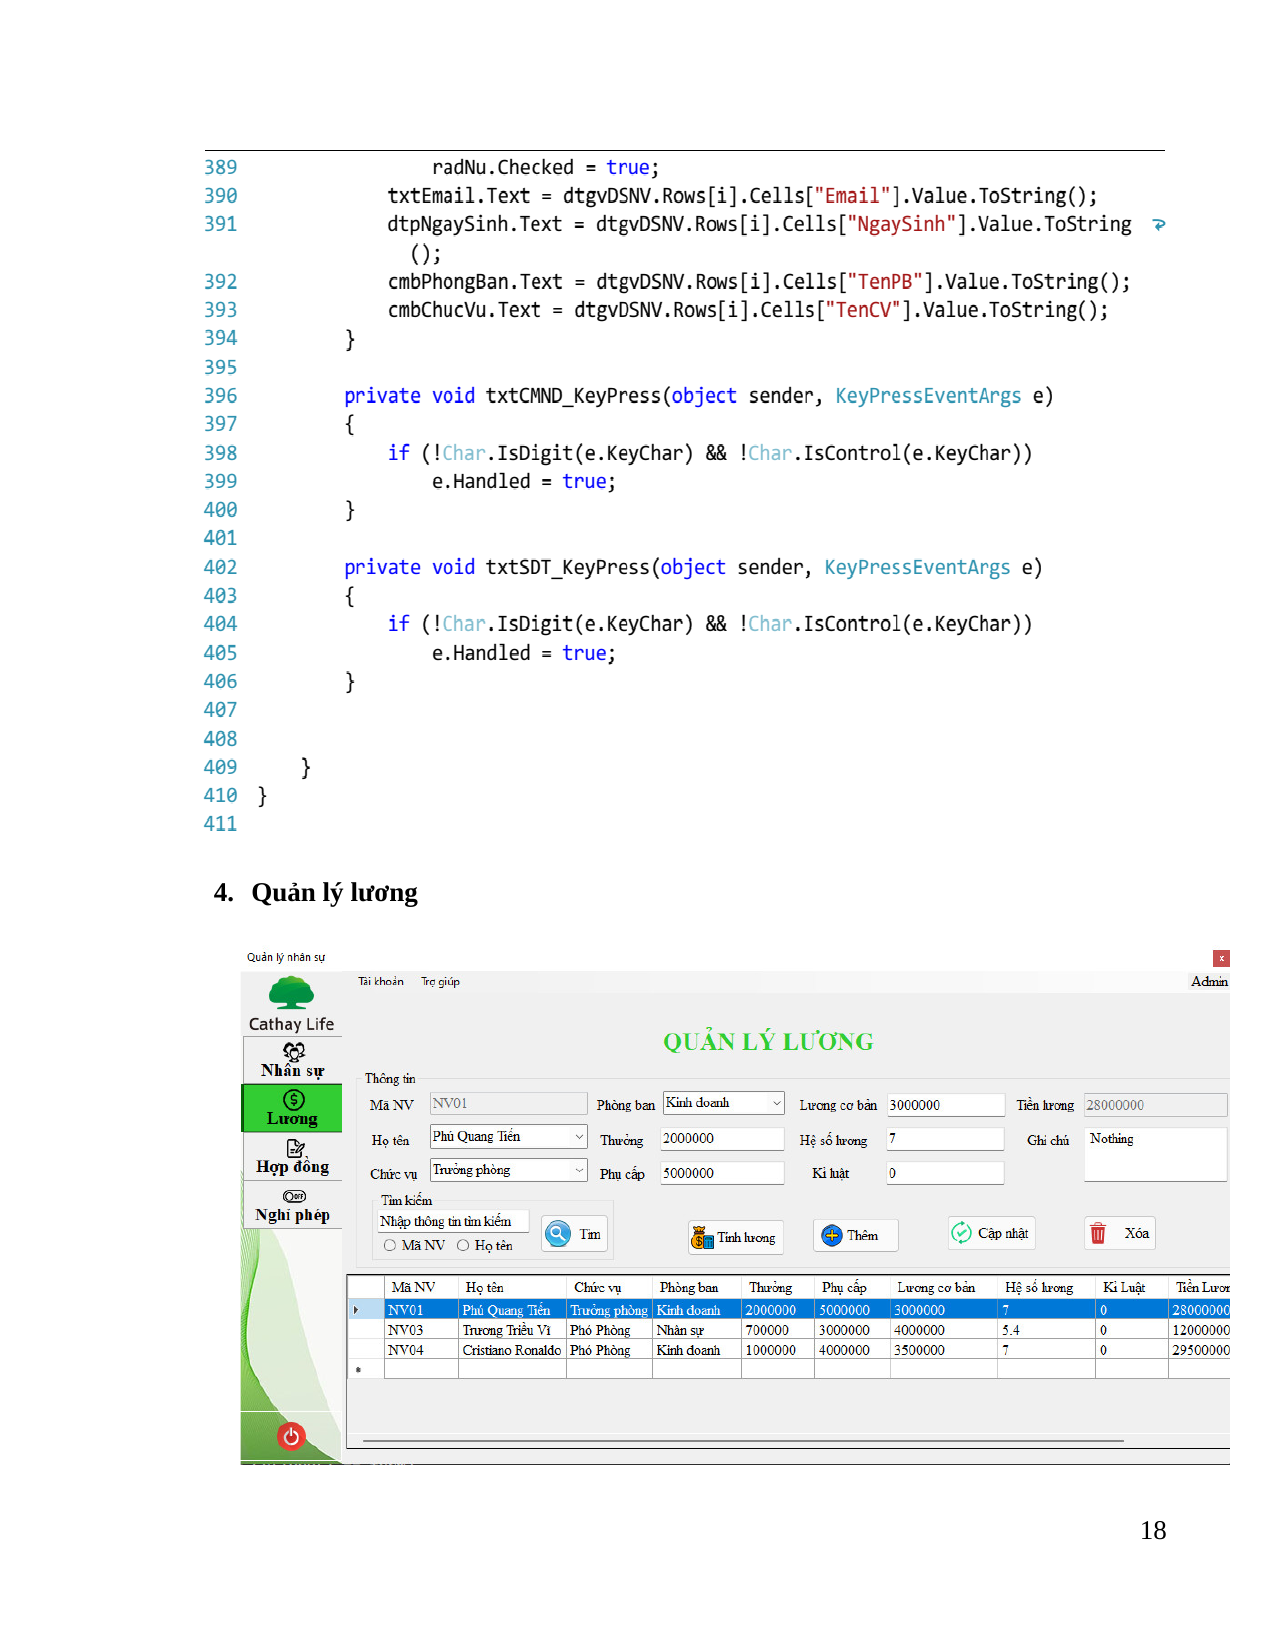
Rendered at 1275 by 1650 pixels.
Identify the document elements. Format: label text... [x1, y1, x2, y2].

picture [177, 150, 1167, 847]
picture [240, 945, 1230, 1465]
list Quản lý lương [213, 847, 1167, 907]
